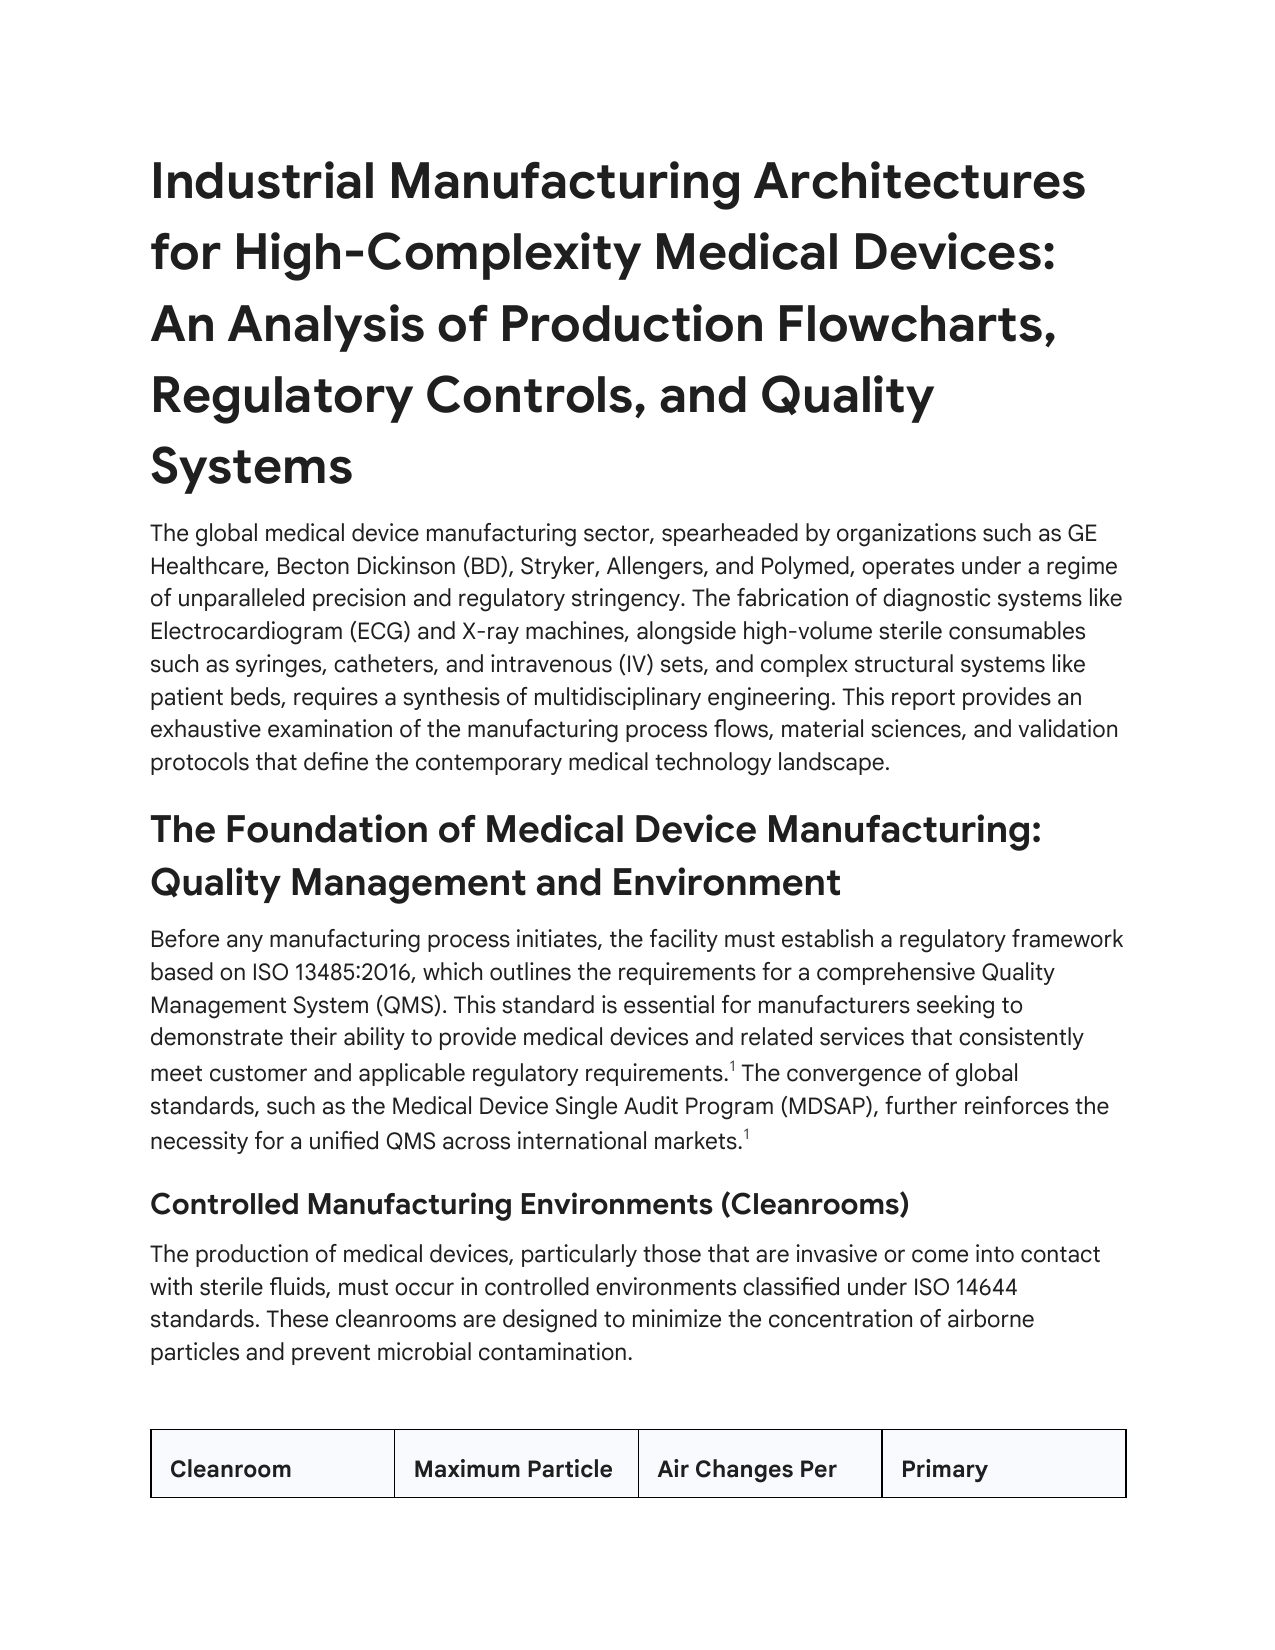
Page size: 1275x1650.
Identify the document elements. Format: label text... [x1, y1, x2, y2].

text The global medical device manufacturing sector, spearheaded by organizations such as GE Healthcare, Becton Dickinson (BD), Stryker, Allengers, and Polymed, operates under a regime of unparalleled precision and regulatory stringency. The fabrication of diagnostic systems like Electrocardiogram (ECG) and X-ray machines, alongside high-volume sterile consumables such as syringes, catheters, and intravenous (IV) sets, and complex structural systems like patient beds, requires a synthesis of multidisciplinary engineering. This report provides an exhaustive examination of the manufacturing process flows, material sciences, and validation protocols that define the contemporary medical technology landscape. [150, 519, 1125, 777]
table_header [883, 1430, 1125, 1496]
subtitle Industrial Manufacturing Architectures for High-Complexity Medical Devices: An Analysis of Production Flowcharts, Regulatory Controls, and Quality Systems [150, 150, 1125, 498]
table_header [639, 1430, 881, 1496]
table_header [395, 1430, 638, 1496]
text Before any manufacturing process initiates, the facility must establish a regulatory framework based on ISO 13485:2016, which outlines the requirements for a comprehensive Quality Management System (QMS). This standard is essential for manufacturers seeking to demonstrate their ability to provide medical devices and related services that consistently meet customer and applicable regulatory requirements.1 The convergence of global standards, such as the Medical Device Single Audit Program (MDSAP), further reinforces the necessity for a unified QMS across international markets.1 [150, 926, 1125, 1157]
subtitle The Foundation of Medical Device Manufacturing: Quality Management and Environment [150, 806, 1125, 906]
subtitle Controlled Manufacturing Environments (Cleanrooms) [150, 1186, 1125, 1222]
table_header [152, 1430, 394, 1496]
text The production of medical devices, particularly those that are invasive or come into contact with sterile fluids, must occur in controlled environments classified under ISO 14644 standards. These cleanrooms are designed to minimize the concentration of airborne particles and prevent microbial contamination. [150, 1240, 1125, 1367]
